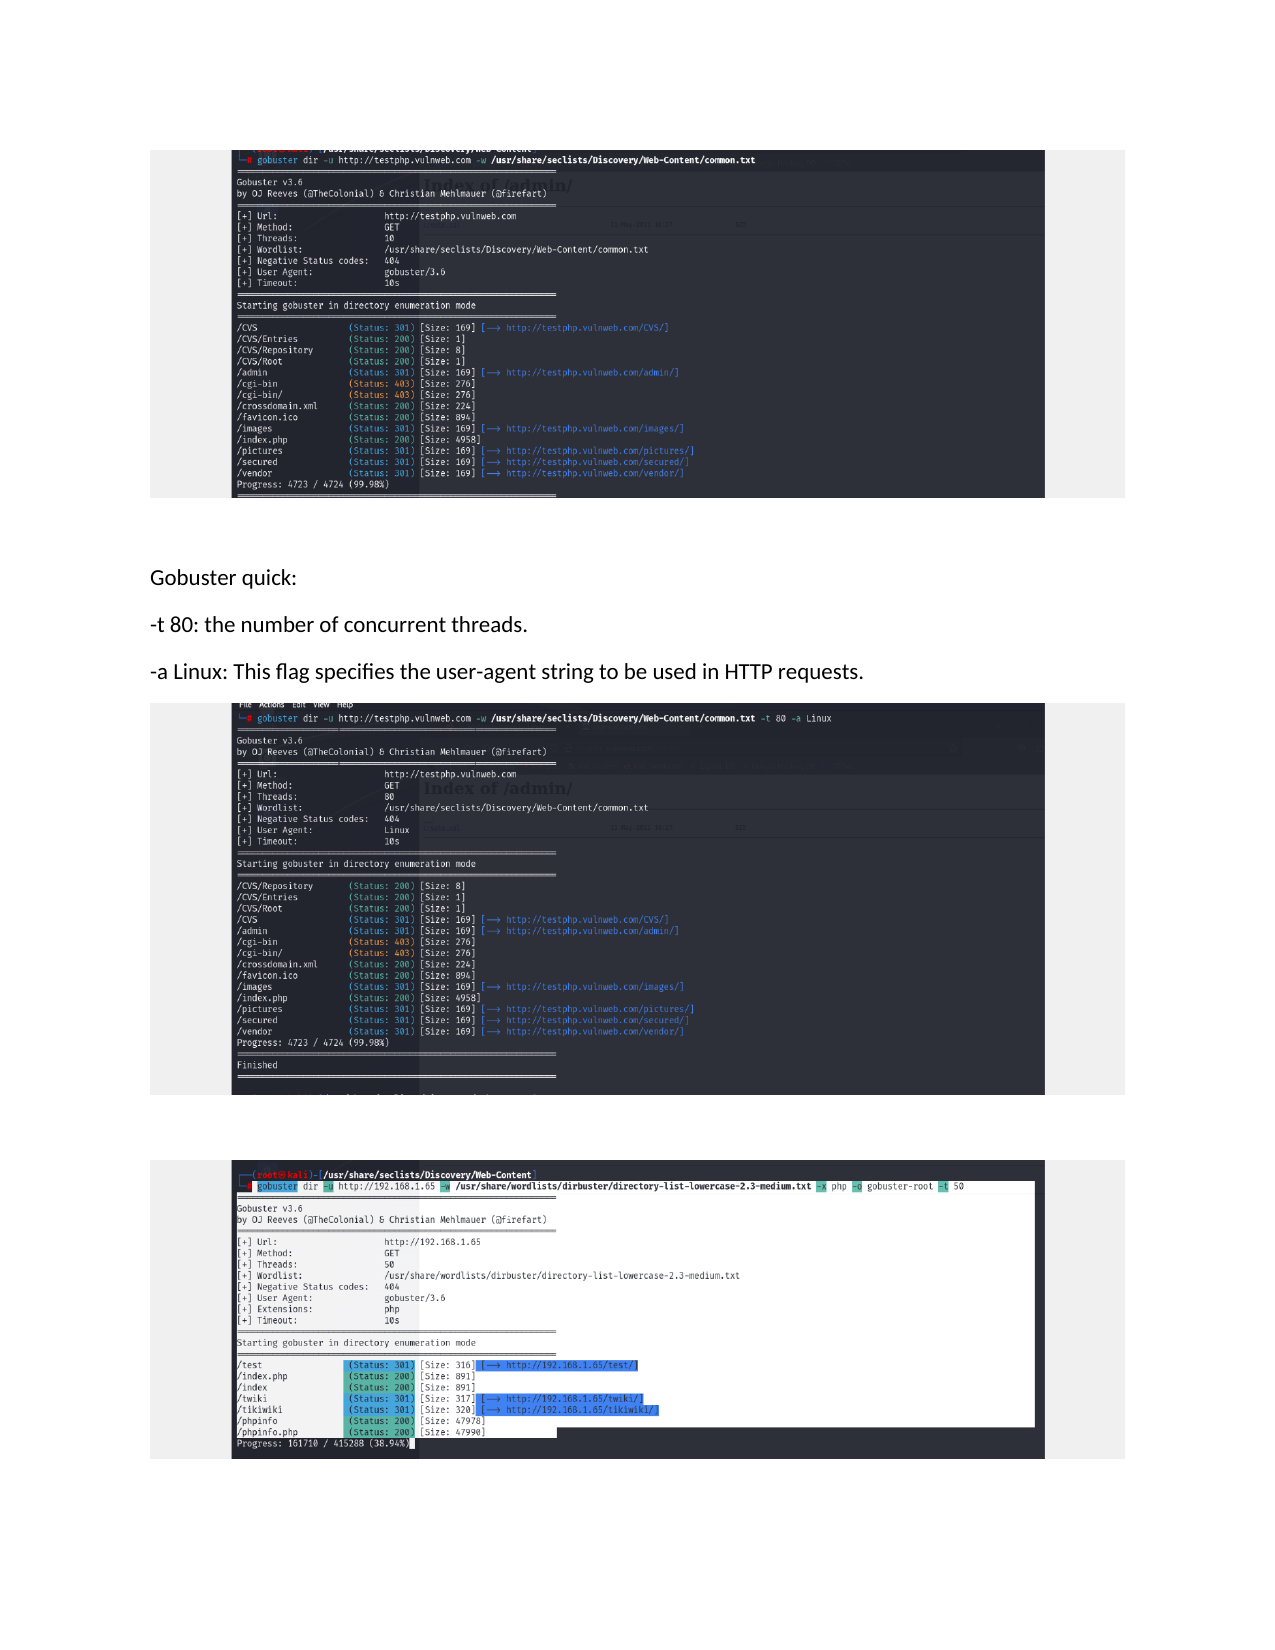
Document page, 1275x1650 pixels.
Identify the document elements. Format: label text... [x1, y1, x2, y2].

text -t 80: the number of concurrent threads. [150, 610, 1125, 638]
text -a Linux: This flag specifies the user-agent string to be used in HTTP requests. [150, 657, 1125, 685]
picture [150, 703, 1125, 1095]
text Gobuster quick: [150, 563, 1125, 591]
picture [150, 1160, 1125, 1459]
picture [150, 150, 1125, 498]
